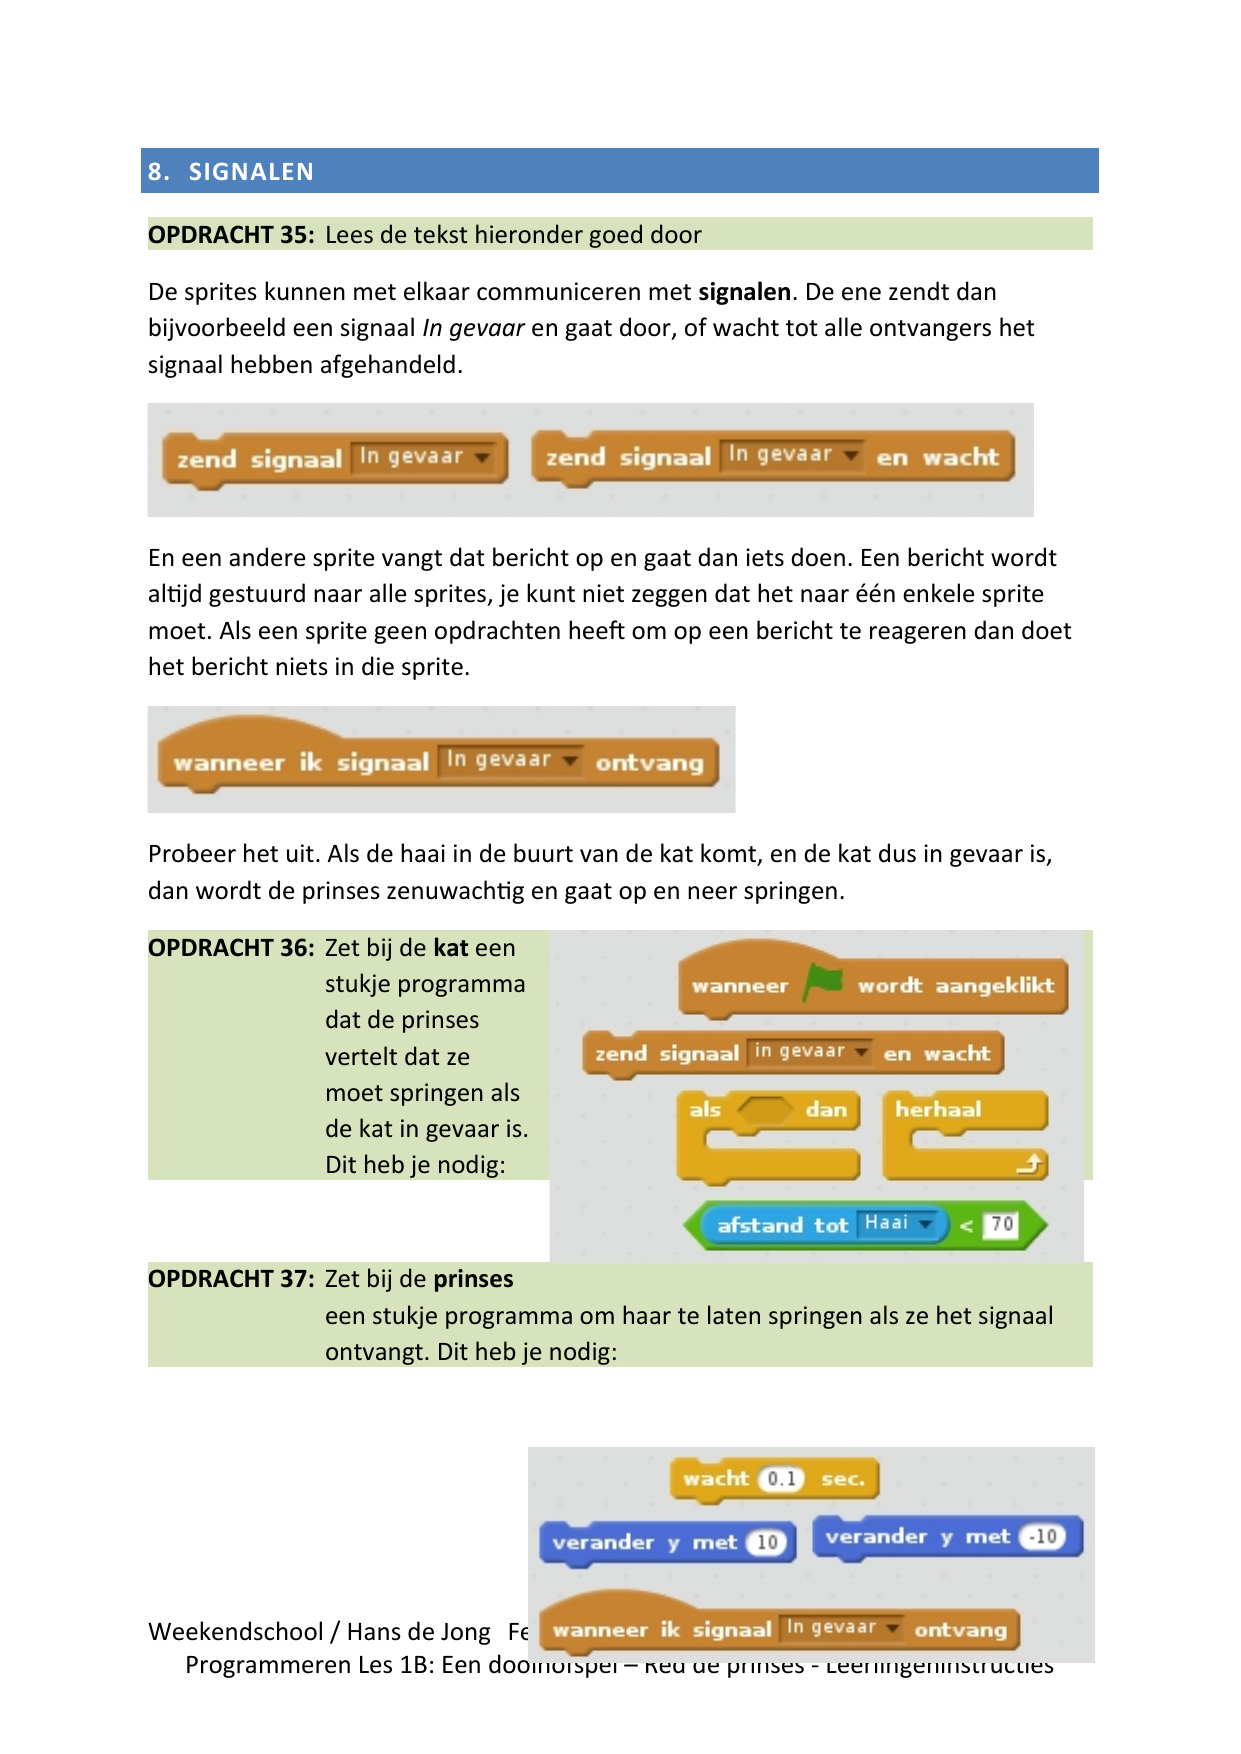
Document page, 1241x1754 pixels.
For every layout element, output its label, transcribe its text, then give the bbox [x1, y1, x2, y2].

picture [147, 403, 1034, 517]
picture [147, 706, 736, 813]
subtitle Signalen [148, 154, 1093, 187]
picture [549, 930, 1085, 1263]
text Zet bij de prinses een stukje programma om haar te laten springen als ze het signaal ontvangt. Dit heb je nodig: [148, 1262, 1093, 1367]
picture [528, 1447, 1096, 1663]
text En een andere sprite vangt dat bericht op en gaat dan iets doen. Een bericht wordt altijd gestuurd naar alle sprites, je kunt niet zeggen dat het naar één enkele sprite moet. Als een sprite geen opdrachten heeft om op een bericht te reageren dan doet het bericht niets in die sprite. [148, 540, 1093, 682]
text Lees de tekst hieronder goed door [148, 217, 1093, 250]
text De sprites kunnen met elkaar communiceren met signalen. De ene zendt dan bijvoorbeeld een signaal In gevaar en gaat door, of wacht tot alle ontvangers het signaal hebben afgehandeld. [148, 274, 1093, 380]
text Probeer het uit. Als de haai in de buurt van de kat komt, en de kat dus in gevaar is, dan wordt de prinses zenuwachtig en gaat op en neer springen. [148, 837, 1093, 906]
text Zet bij de kat een stukje programma dat de prinses vertelt dat ze moet springen als de kat in gevaar is. Dit heb je nodig: [148, 930, 549, 1180]
